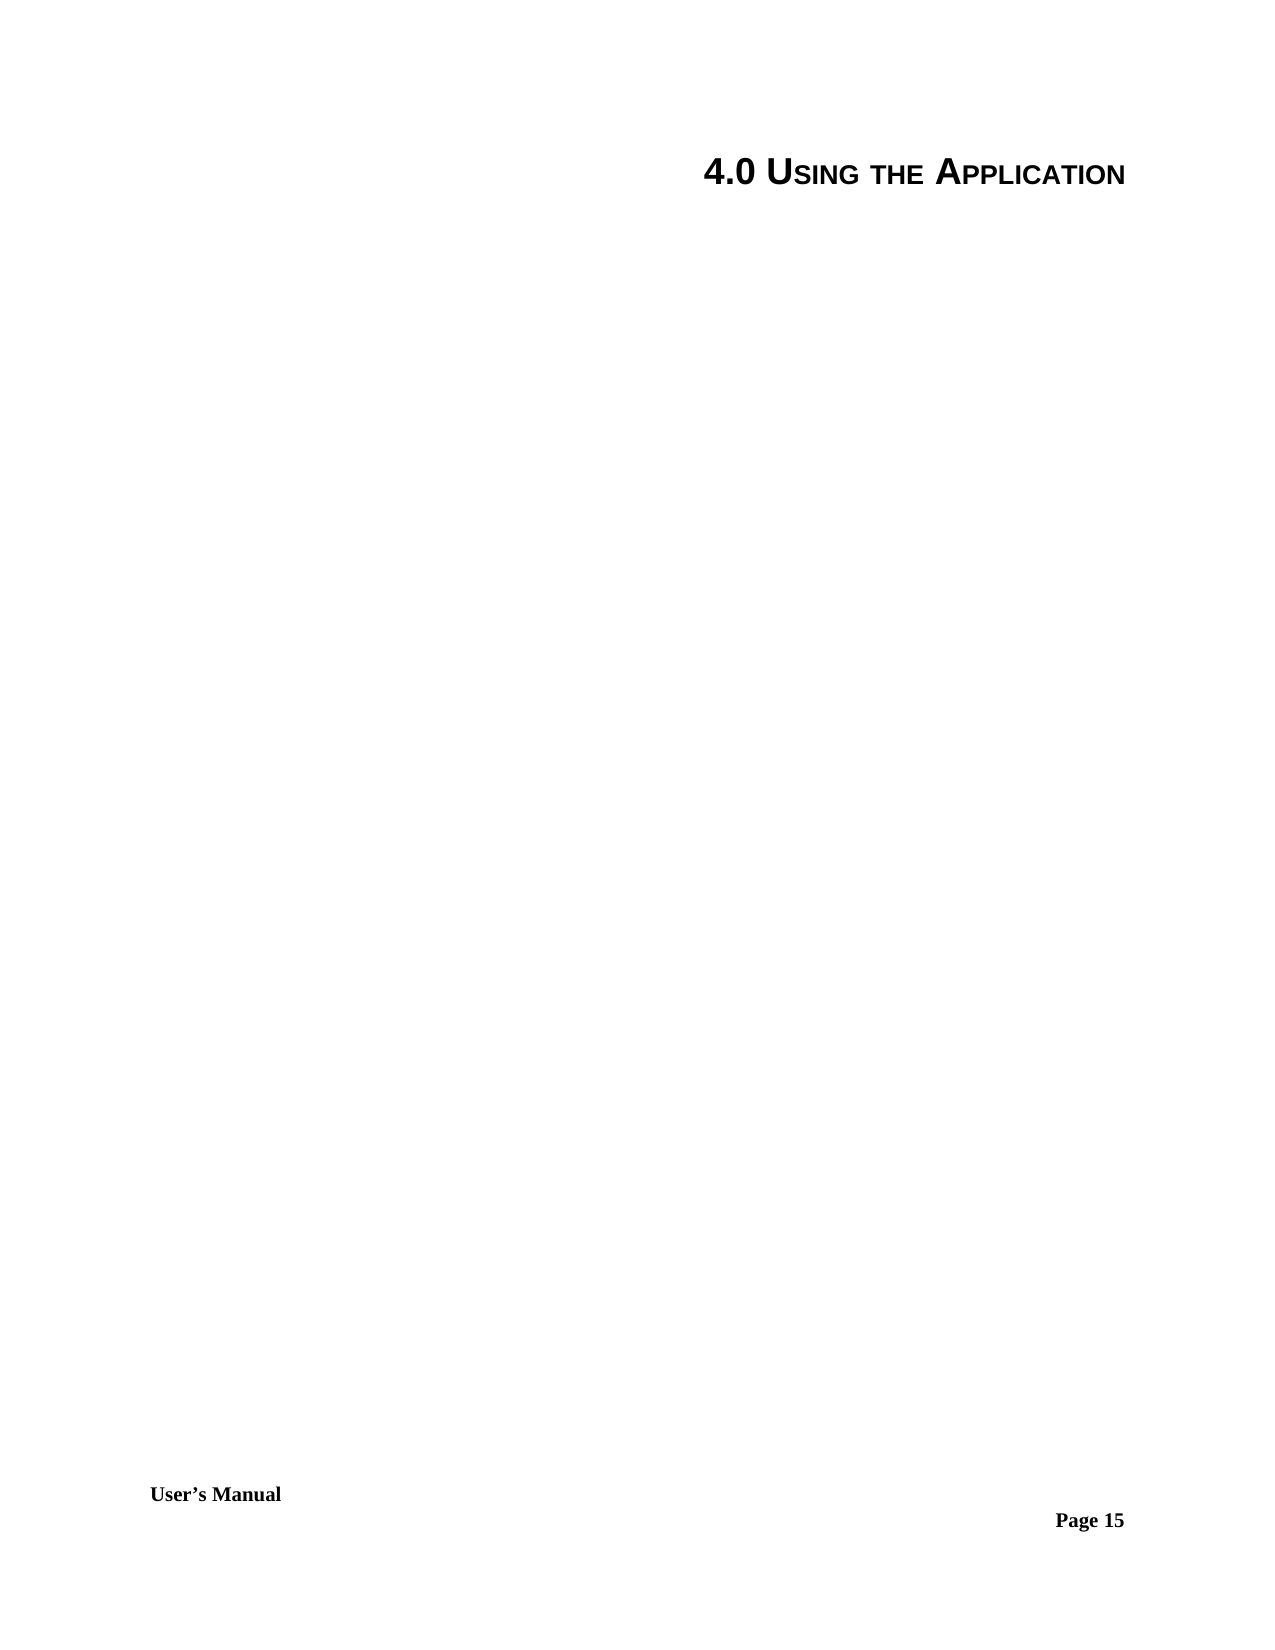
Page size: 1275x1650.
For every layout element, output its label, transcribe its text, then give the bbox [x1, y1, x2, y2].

subtitle 4.0 USING THE APPLICATION [75, 149, 1126, 192]
